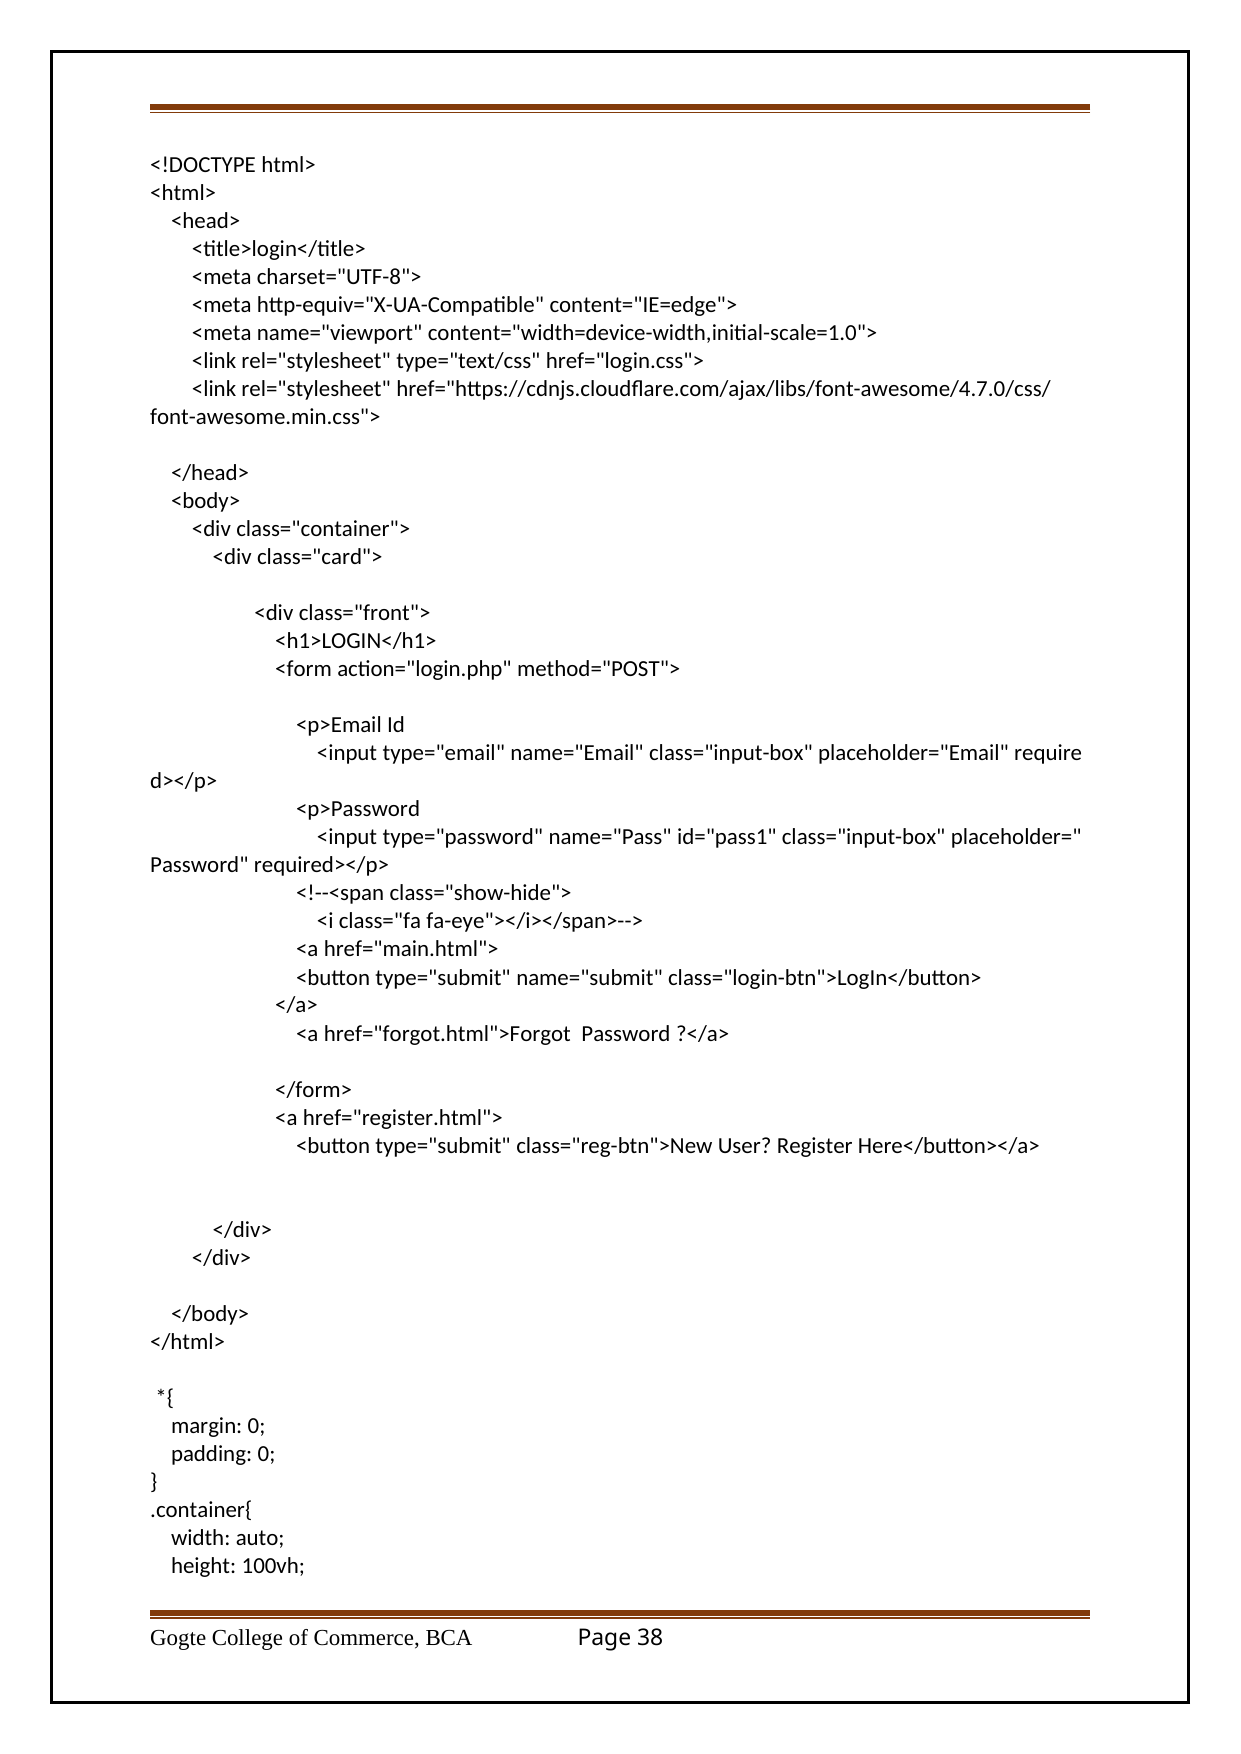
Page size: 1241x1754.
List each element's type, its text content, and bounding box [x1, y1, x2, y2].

text <a href="main.html"> [150, 934, 1090, 963]
text <button type="submit" name="submit" class="login-btn">LogIn</button> [150, 963, 1090, 991]
text <html> [150, 178, 1090, 206]
text padding: 0; [150, 1439, 1090, 1467]
text <link rel="stylesheet" type="text/css" href="login.css"> [150, 346, 1090, 374]
text } [150, 1467, 1090, 1495]
text <div class="card"> [150, 542, 1090, 570]
text <body> [150, 486, 1090, 514]
text <h1>LOGIN</h1> [150, 626, 1090, 654]
text *{ [150, 1383, 1090, 1411]
text </head> [150, 458, 1090, 486]
text </a> [150, 991, 1090, 1019]
text <!--<span class="show-hide"> [150, 878, 1090, 907]
text <i class="fa fa-eye"></i></span>--> [150, 907, 1090, 934]
text </form> [150, 1075, 1090, 1103]
text <meta http-equiv="X-UA-Compatible" content="IE=edge"> [150, 290, 1090, 318]
text height: 100vh; [150, 1551, 1090, 1579]
text </div> [150, 1215, 1090, 1243]
text margin: 0; [150, 1411, 1090, 1439]
text <div class="container"> [150, 514, 1090, 542]
text <form action="login.php" method="POST"> [150, 654, 1090, 682]
text <!DOCTYPE html> [150, 150, 1090, 178]
text <a href="forgot.html">Forgot Password ?</a> [150, 1019, 1090, 1047]
text <head> [150, 206, 1090, 234]
text <input type="email" name="Email" class="input-box" placeholder="Email" required></p> [150, 738, 1090, 794]
text <input type="password" name="Pass" id="pass1" class="input-box" placeholder="Password" required></p> [150, 822, 1090, 878]
text <title>login</title> [150, 234, 1090, 262]
text </div> [150, 1243, 1090, 1271]
text </html> [150, 1327, 1090, 1355]
text <div class="front"> [150, 598, 1090, 626]
text <meta charset="UTF-8"> [150, 262, 1090, 290]
text <link rel="stylesheet" href="https://cdnjs.cloudflare.com/ajax/libs/font-awesome/4.7.0/css/font-awesome.min.css"> [150, 374, 1090, 430]
text <a href="register.html"> [150, 1103, 1090, 1131]
text <meta name="viewport" content="width=device-width,initial-scale=1.0"> [150, 318, 1090, 346]
text <p>Password [150, 794, 1090, 822]
text .container{ [150, 1495, 1090, 1523]
text </body> [150, 1299, 1090, 1327]
text <button type="submit" class="reg-btn">New User? Register Here</button></a> [150, 1131, 1090, 1159]
text <p>Email Id [150, 710, 1090, 738]
text width: auto; [150, 1523, 1090, 1551]
